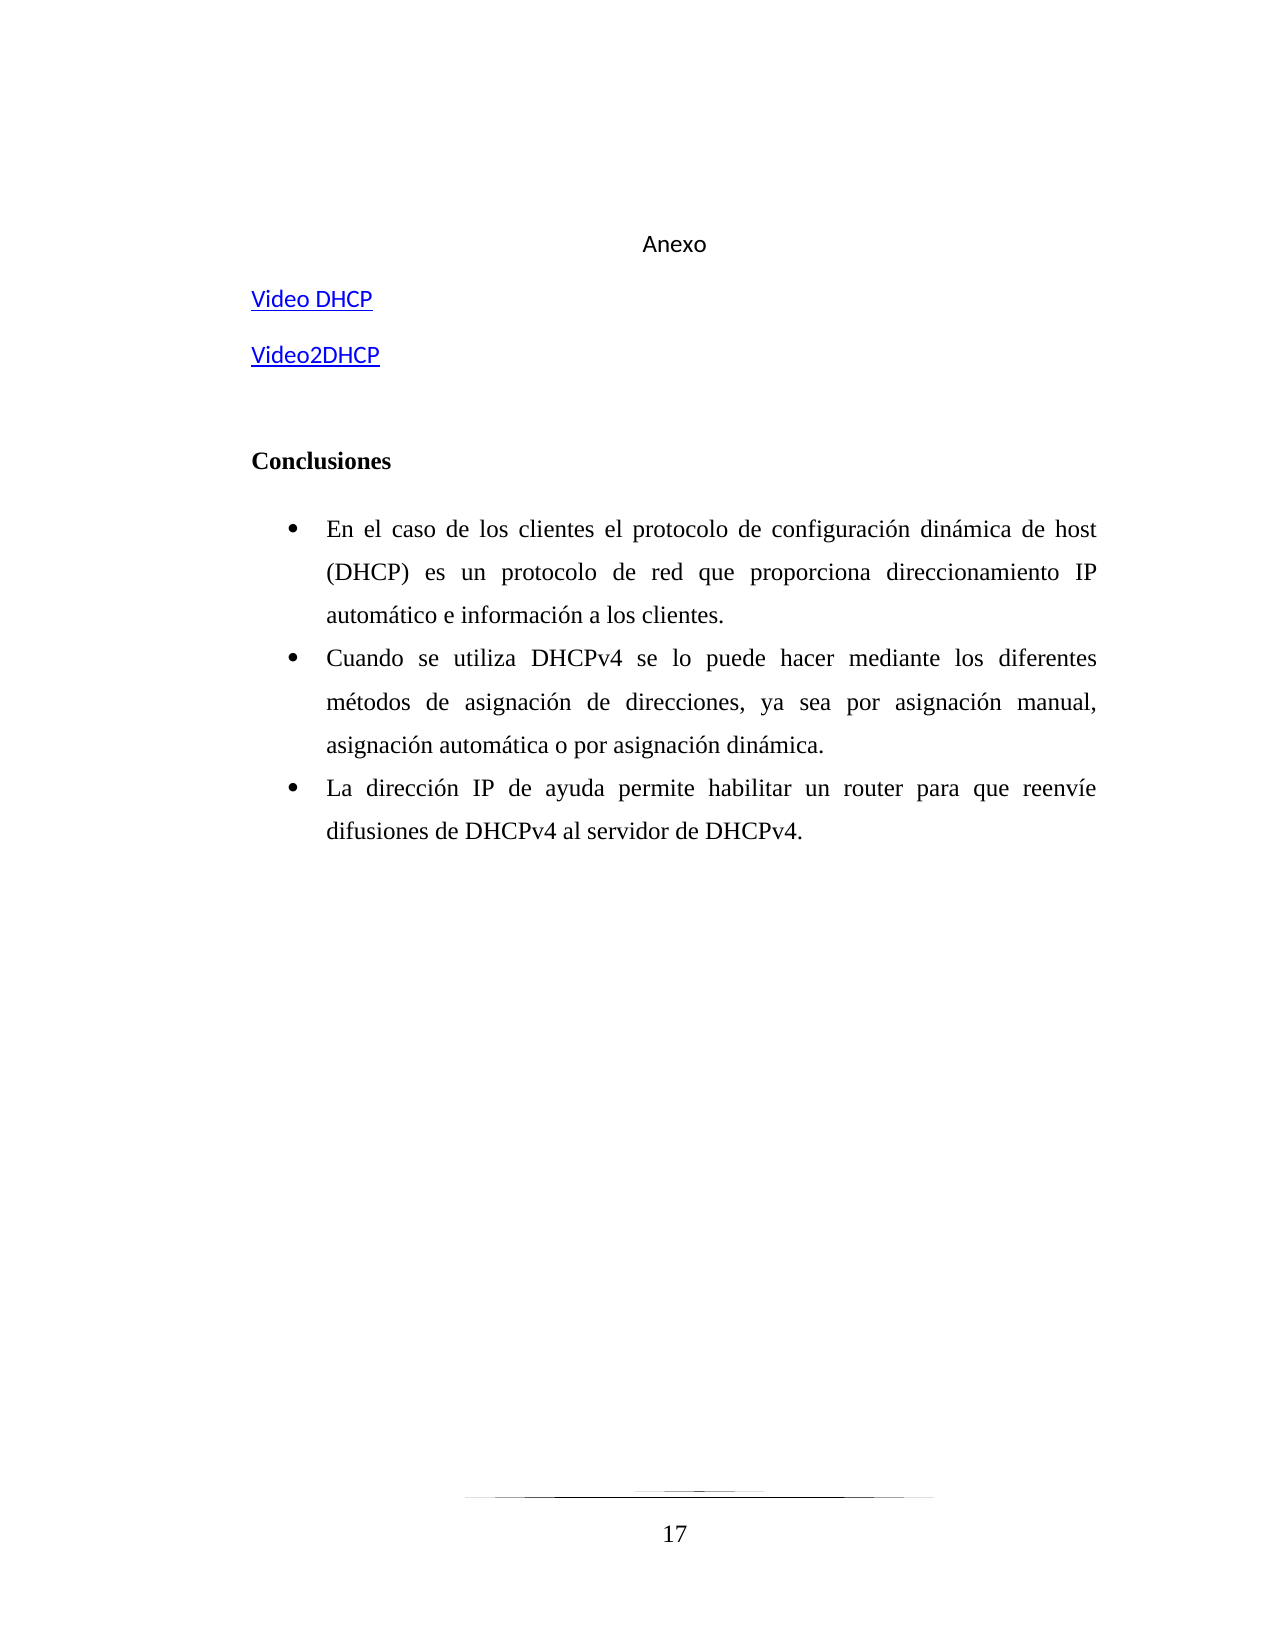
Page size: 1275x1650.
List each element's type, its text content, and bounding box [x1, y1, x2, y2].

subtitle Conclusiones [177, 446, 1098, 475]
list La dirección IP de ayuda permite habilitar un router para que reenvíe difusiones de DHCPv4 al servidor de DHCPv4. [288, 773, 1098, 845]
text Video DHCP [177, 284, 1098, 314]
text Anexo [177, 228, 1098, 259]
text Video2DHCP [177, 339, 1098, 370]
list Cuando se utiliza DHCPv4 se lo puede hacer mediante los diferentes métodos de asignación de direcciones, ya sea por asignación manual, asignación automática o por asignación dinámica. [288, 643, 1098, 758]
list En el caso de los clientes el protocolo de configuración dinámica de host (DHCP) es un protocolo de red que proporciona direccionamiento IP automático e información a los clientes. [288, 514, 1098, 629]
